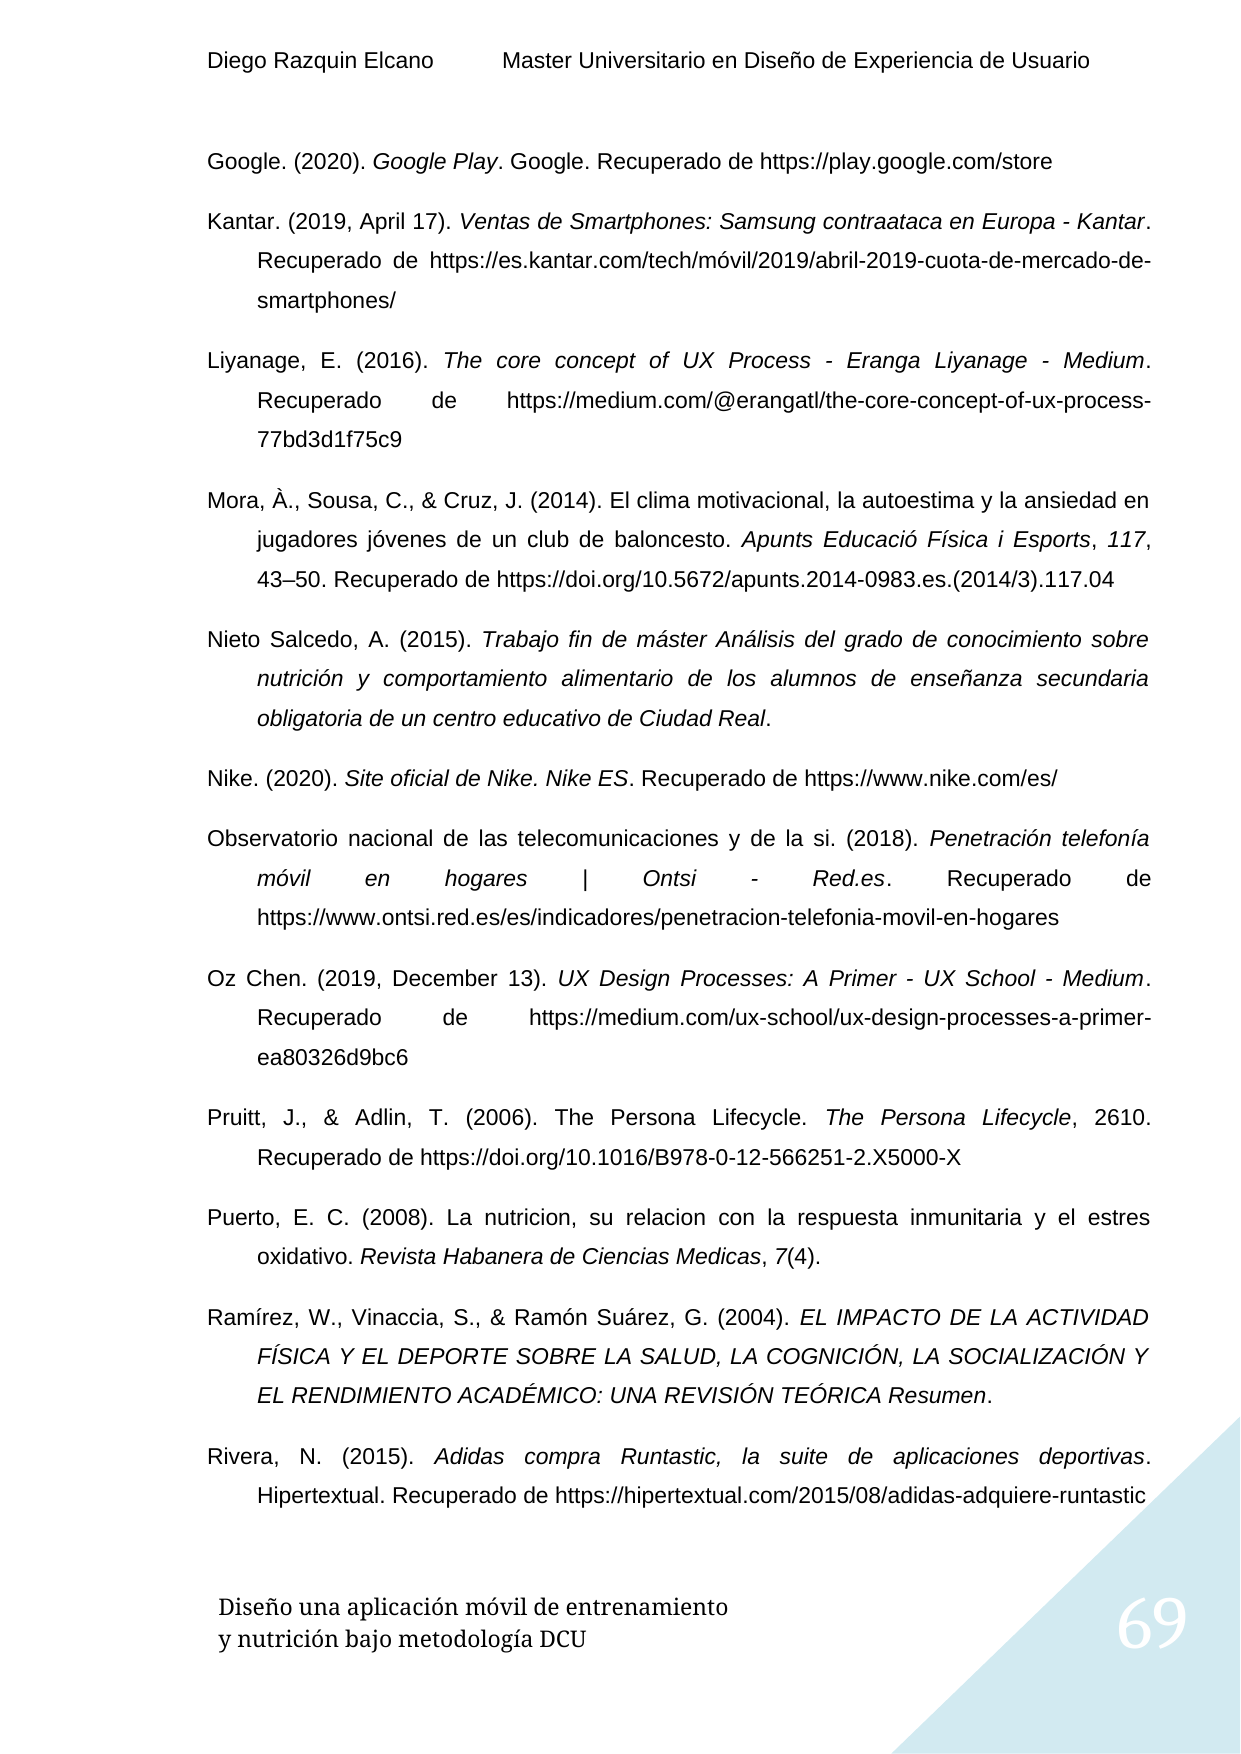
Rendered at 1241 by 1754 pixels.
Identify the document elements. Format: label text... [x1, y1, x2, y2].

text Nike. (2020). Site oficial de Nike. Nike ES. Recuperado de https://www.nike.com/es/ [207, 765, 1152, 791]
text Observatorio nacional de las telecomunicaciones y de la si. (2018). Penetración telefonía móvil en hogares | Ontsi - Red.es. Recuperado de https://www.ontsi.red.es/es/indicadores/penetracion-telefonia-movil-en-hogares [207, 825, 1152, 931]
text Ramírez, W., Vinaccia, S., & Ramón Suárez, G. (2004). EL IMPACTO DE LA ACTIVIDAD FÍSICA Y EL DEPORTE SOBRE LA SALUD, LA COGNICIÓN, LA SOCIALIZACIÓN Y EL RENDIMIENTO ACADÉMICO: UNA REVISIÓN TEÓRICA Resumen. [207, 1303, 1152, 1409]
text Nieto Salcedo, A. (2015). Trabajo fin de máster Análisis del grado de conocimiento sobre nutrición y comportamiento alimentario de los alumnos de enseñanza secundaria obligatoria de un centro educativo de Ciudad Real. [207, 626, 1152, 731]
text Rivera, N. (2015). Adidas compra Runtastic, la suite de aplicaciones deportivas. Hipertextual. Recuperado de https://hipertextual.com/2015/08/adidas-adquiere-runtastic [207, 1443, 1152, 1509]
text Pruitt, J., & Adlin, T. (2006). The Persona Lifecycle. The Persona Lifecycle, 2610. Recuperado de https://doi.org/10.1016/B978-0-12-566251-2.X5000-X [207, 1104, 1152, 1170]
text Puerto, E. C. (2008). La nutricion, su relacion con la respuesta inmunitaria y el estres oxidativo. Revista Habanera de Ciencias Medicas, 7(4). [207, 1204, 1152, 1269]
text Kantar. (2019, April 17). Ventas de Smartphones: Samsung contraataca en Europa - Kantar. Recuperado de https://es.kantar.com/tech/móvil/2019/abril-2019-cuota-de-mercado-de-smartphones/ [207, 208, 1152, 313]
text Google. (2020). Google Play. Google. Recuperado de https://play.google.com/store [207, 148, 1152, 174]
text Mora, À., Sousa, C., & Cruz, J. (2014). El clima motivacional, la autoestima y la ansiedad en jugadores jóvenes de un club de baloncesto. Apunts Educació Física i Esports, 117, 43–50. Recuperado de https://doi.org/10.5672/apunts.2014-0983.es.(2014/3).117.04 [207, 487, 1152, 592]
text Oz Chen. (2019, December 13). UX Design Processes: A Primer - UX School - Medium. Recuperado de https://medium.com/ux-school/ux-design-processes-a-primer-ea80326d9bc6 [207, 965, 1152, 1070]
text Liyanage, E. (2016). The core concept of UX Process - Eranga Liyanage - Medium. Recuperado de https://medium.com/@erangatl/the-core-concept-of-ux-process-77bd3d1f75c9 [207, 347, 1152, 453]
